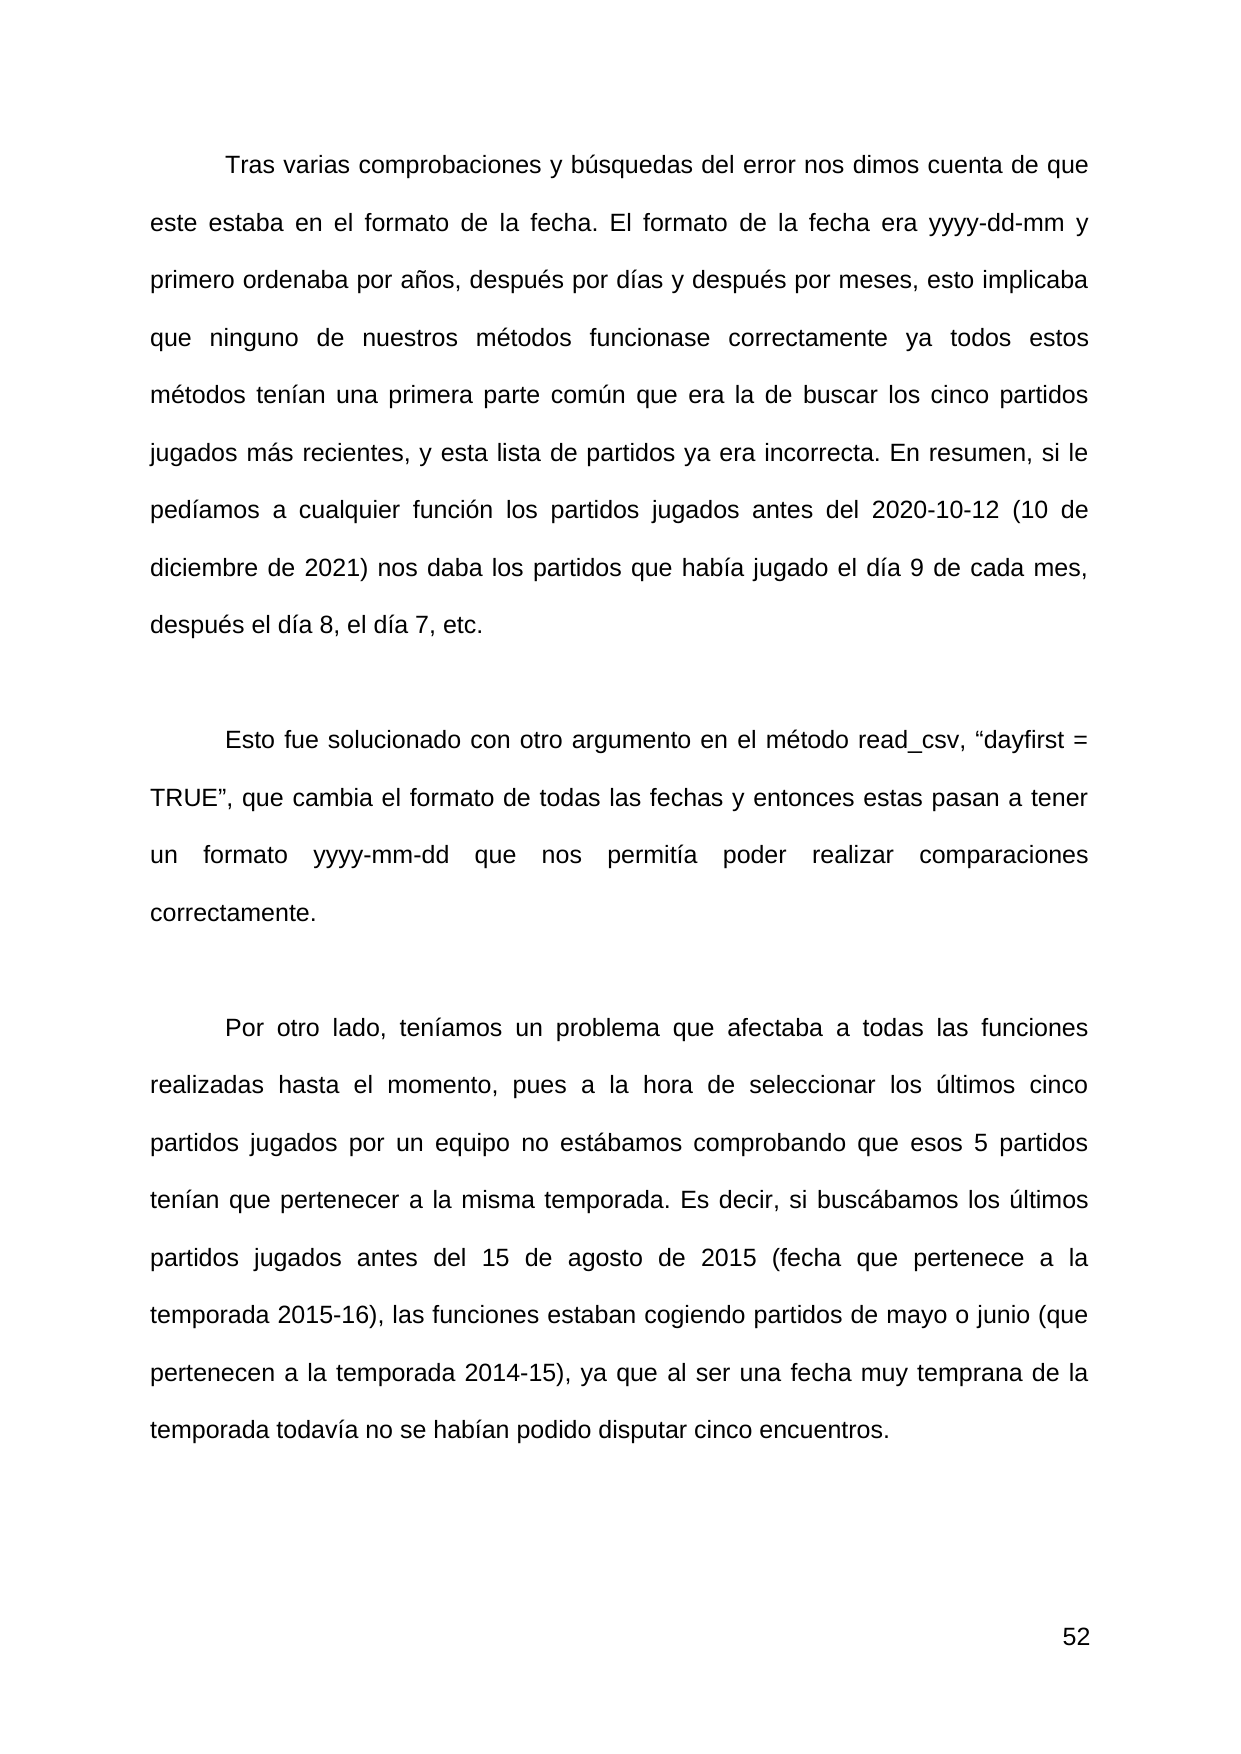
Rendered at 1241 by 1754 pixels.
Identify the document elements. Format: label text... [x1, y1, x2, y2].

text Por otro lado, teníamos un problema que afectaba a todas las funciones realizadas hasta el momento, pues a la hora de seleccionar los últimos cinco partidos jugados por un equipo no estábamos comprobando que esos 5 partidos tenían que pertenecer a la misma temporada. Es decir, si buscábamos los últimos partidos jugados antes del 15 de agosto de 2015 (fecha que pertenece a la temporada 2015-16), las funciones estaban cogiendo partidos de mayo o junio (que pertenecen a la temporada 2014-15), ya que al ser una fecha muy temprana de la temporada todavía no se habían podido disputar cinco encuentros. [150, 1012, 1090, 1444]
text Esto fue solucionado con otro argumento en el método read_csv, “dayfirst = TRUE”, que cambia el formato de todas las fechas y entonces estas pasan a tener un formato yyyy-mm-dd que nos permitía poder realizar comparaciones correctamente. [150, 725, 1090, 926]
text Tras varias comprobaciones y búsquedas del error nos dimos cuenta de que este estaba en el formato de la fecha. El formato de la fecha era yyyy-dd-mm y primero ordenaba por años, después por días y después por meses, esto implicaba que ninguno de nuestros métodos funcionase correctamente ya todos estos métodos tenían una primera parte común que era la de buscar los cinco partidos jugados más recientes, y esta lista de partidos ya era incorrecta. En resumen, si le pedíamos a cualquier función los partidos jugados antes del 2020-10-12 (10 de diciembre de 2021) nos daba los partidos que había jugado el día 9 de cada mes, después el día 8, el día 7, etc. [150, 150, 1090, 639]
